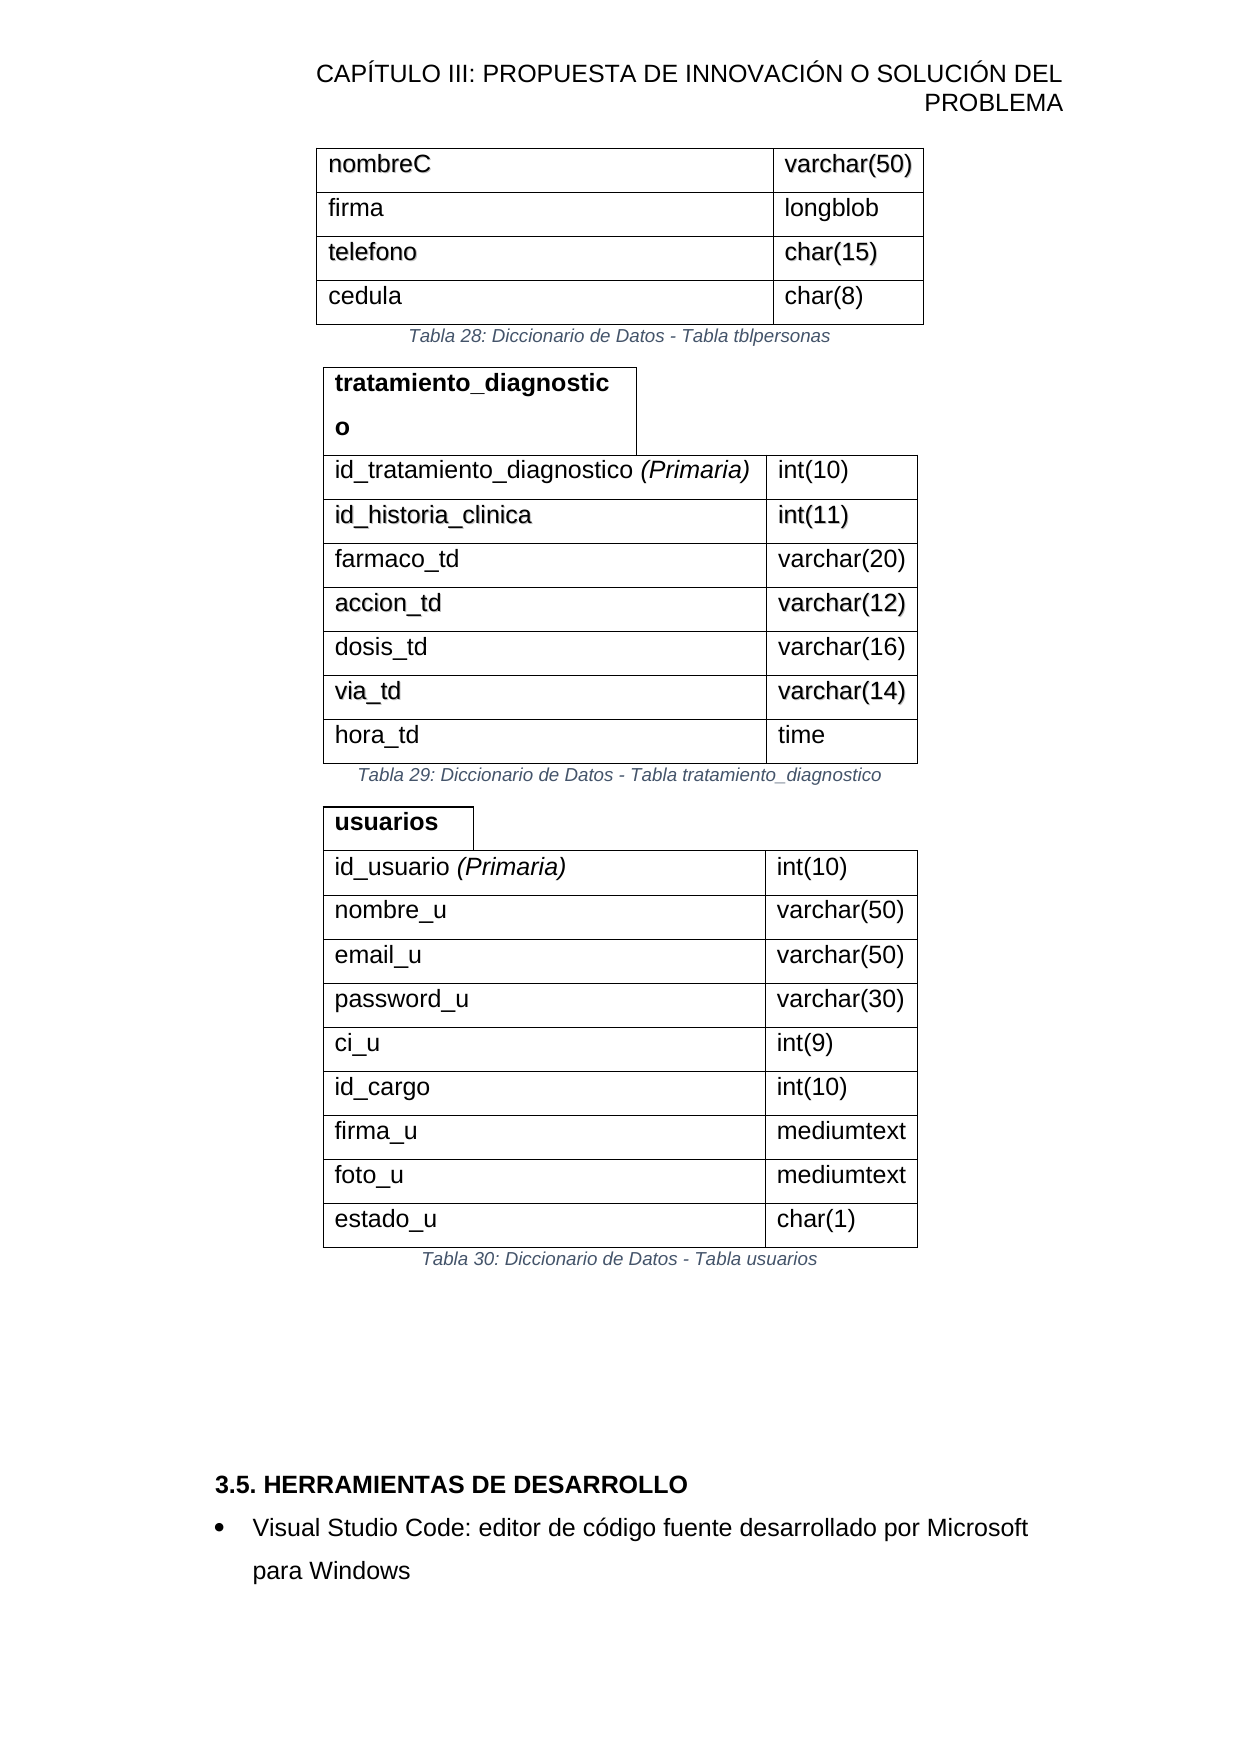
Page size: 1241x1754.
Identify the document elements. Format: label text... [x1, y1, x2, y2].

table_cell int(11) [767, 500, 917, 543]
table_cell varchar(50) [766, 940, 917, 983]
table_cell int(10) [766, 1072, 917, 1115]
table_cell varchar(50) [766, 896, 917, 938]
table_cell varchar(20) [767, 544, 917, 587]
table_cell char(1) [766, 1204, 917, 1247]
list Visual Studio Code: editor de código fuente desarrollado por Microsoft para Windows [215, 1513, 1063, 1585]
table_cell dosis_td [324, 632, 766, 675]
table_cell id_cargo [324, 1072, 765, 1115]
table_cell char(8) [774, 281, 923, 324]
table_cell varchar(50) [774, 149, 923, 192]
table_cell email_u [324, 940, 765, 983]
table_cell mediumtext [766, 1160, 917, 1203]
table_cell time [767, 720, 917, 763]
table_cell varchar(14) [767, 676, 917, 719]
table_cell nombre_u [324, 896, 765, 938]
table_cell int(10) [767, 456, 917, 498]
text Tabla 28: Diccionario de Datos - Tabla tblpersonas [177, 325, 1063, 346]
text Tabla 30: Diccionario de Datos - Tabla usuarios [177, 1248, 1063, 1269]
table_cell mediumtext [766, 1116, 917, 1159]
table_cell ci_u [324, 1028, 765, 1071]
table_cell id_historia_clinica [324, 500, 766, 543]
table_cell char(15) [774, 237, 923, 280]
text Tabla 29: Diccionario de Datos - Tabla tratamiento_diagnostico [177, 764, 1063, 786]
table_cell firma_u [324, 1116, 765, 1159]
table_cell farmaco_td [324, 544, 766, 587]
table_cell hora_td [324, 720, 766, 763]
table_cell int(10) [766, 851, 917, 894]
table_cell foto_u [324, 1160, 765, 1203]
subtitle HERRAMIENTAS DE DESARROLLO [215, 1470, 1063, 1498]
table_cell varchar(30) [766, 984, 917, 1027]
table_cell id_usuario (Primaria) [324, 851, 765, 894]
table_cell via_td [324, 676, 766, 719]
table_cell varchar(16) [767, 632, 917, 675]
table_header usuarios [324, 808, 473, 850]
table_cell cedula [317, 281, 773, 324]
table_header tratamiento_diagnostico [324, 368, 636, 454]
table_cell varchar(12) [767, 588, 917, 631]
table_cell firma [317, 193, 773, 236]
table_cell accion_td [324, 588, 766, 631]
table_cell int(9) [766, 1028, 917, 1071]
table_cell estado_u [324, 1204, 765, 1247]
table_cell nombreC [317, 149, 773, 192]
table_cell telefono [317, 237, 773, 280]
table_cell longblob [774, 193, 923, 236]
table_cell password_u [324, 984, 765, 1027]
table_cell id_tratamiento_diagnostico (Primaria) [324, 456, 766, 498]
